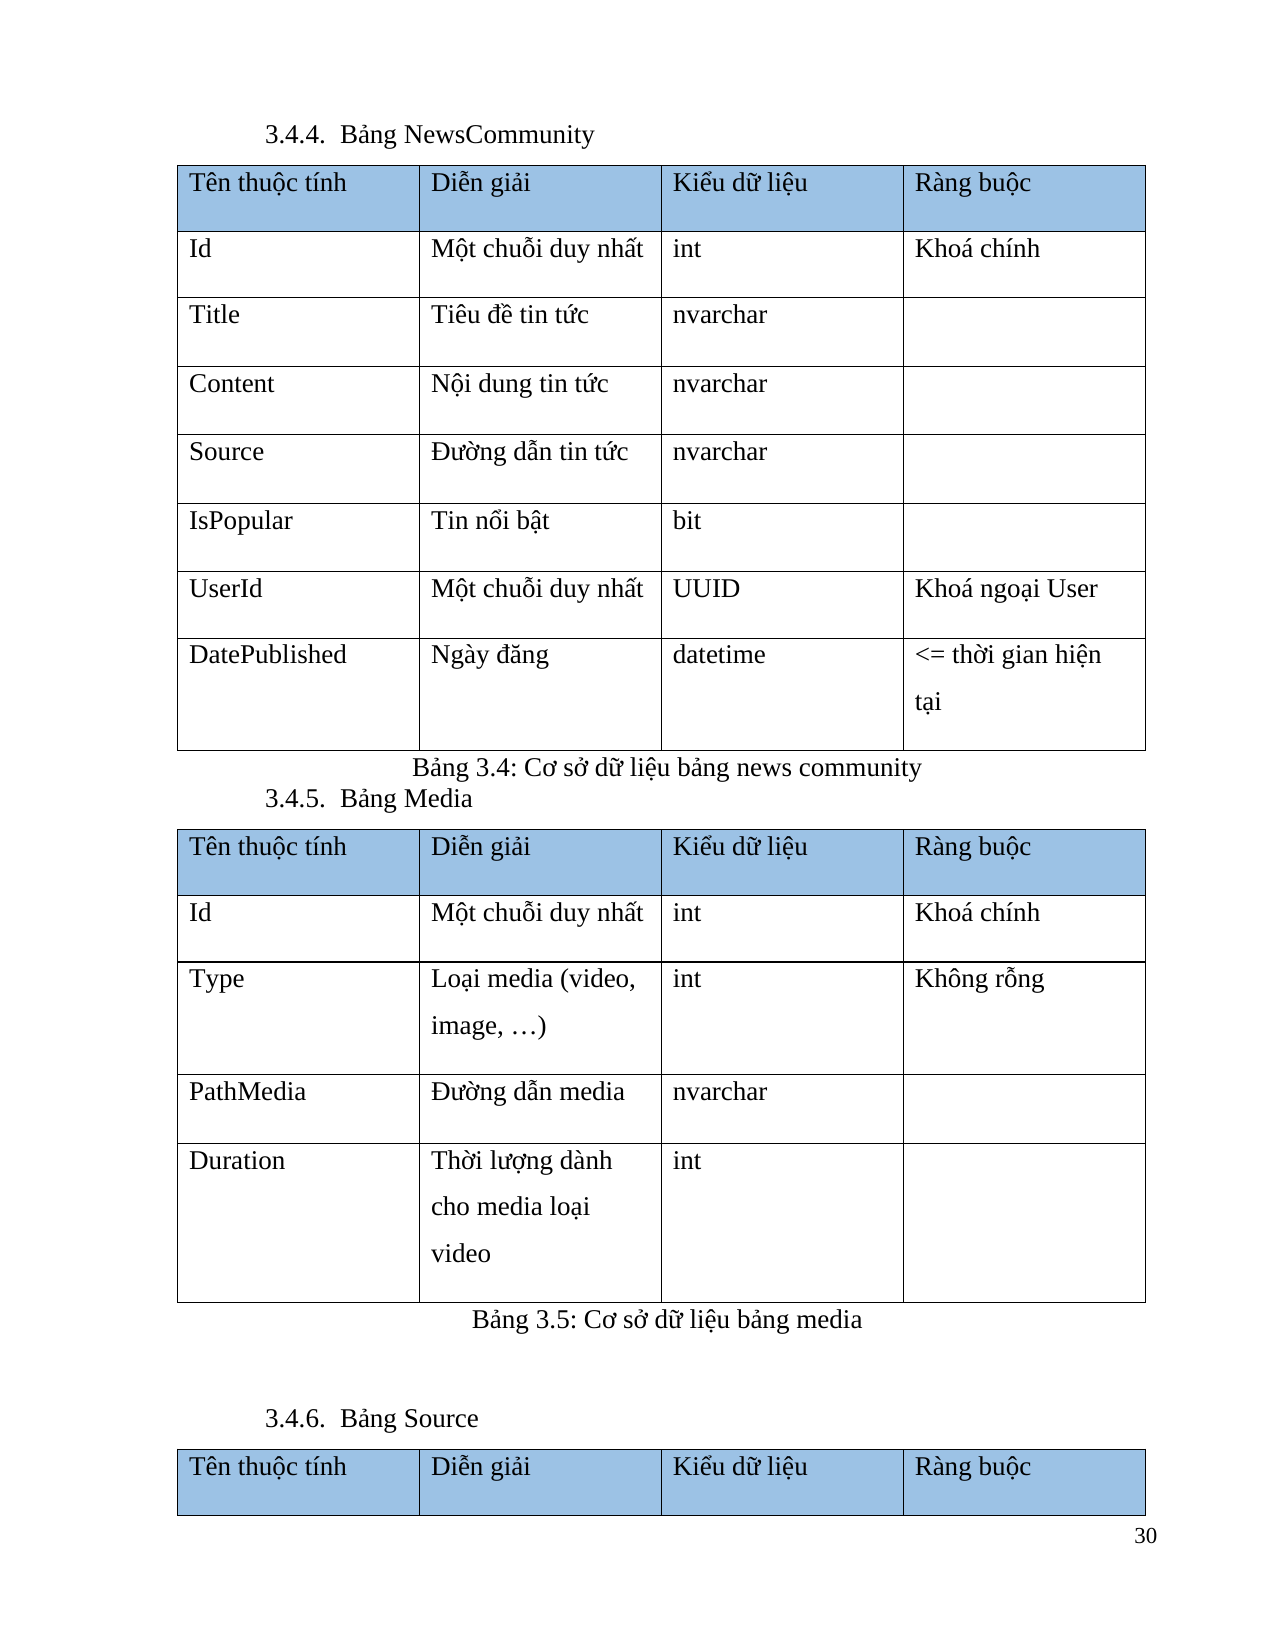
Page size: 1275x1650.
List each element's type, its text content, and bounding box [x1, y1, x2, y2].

table_header Kiểu dữ liệu [662, 166, 903, 231]
table_cell Đường dẫn media [420, 1075, 661, 1143]
table_header Diễn giải [420, 1450, 661, 1515]
table_cell DatePublished [178, 639, 419, 750]
table_cell Không rỗng [904, 963, 1145, 1074]
table_cell [904, 504, 1145, 571]
table_header Tên thuộc tính [178, 166, 419, 231]
table_cell Nội dung tin tức [420, 367, 661, 434]
table_header Diễn giải [420, 166, 661, 231]
table_cell [904, 367, 1145, 434]
table_cell int [662, 963, 903, 1074]
table_cell nvarchar [662, 367, 903, 434]
table_cell Tin nổi bật [420, 504, 661, 571]
table_cell Id [178, 896, 419, 961]
table_cell nvarchar [662, 1075, 903, 1143]
table_cell Thời lượng dành cho media loại video [420, 1144, 661, 1302]
table_header Diễn giải [420, 830, 661, 895]
table_cell nvarchar [662, 435, 903, 503]
table_cell Khoá ngoại User [904, 572, 1145, 637]
table_cell UUID [662, 572, 903, 637]
table_header Tên thuộc tính [178, 1450, 419, 1515]
table_cell Source [178, 435, 419, 503]
list Bảng NewsCommunity [265, 118, 1157, 149]
table_cell [904, 1144, 1145, 1302]
table_header Tên thuộc tính [178, 830, 419, 895]
table_cell [904, 435, 1145, 503]
table_header Kiểu dữ liệu [662, 830, 903, 895]
table_cell Khoá chính [904, 896, 1145, 961]
table_header Kiểu dữ liệu [662, 1450, 903, 1515]
table_header Ràng buộc [904, 1450, 1145, 1515]
table_cell Một chuỗi duy nhất [420, 572, 661, 637]
table_cell Tiêu đề tin tức [420, 298, 661, 366]
table_cell Loại media (video, image, …) [420, 963, 661, 1074]
table_cell UserId [178, 572, 419, 637]
table_cell Type [178, 963, 419, 1074]
table_cell nvarchar [662, 298, 903, 366]
table_cell Khoá chính [904, 232, 1145, 297]
table_cell PathMedia [178, 1075, 419, 1143]
table_header Ràng buộc [904, 166, 1145, 231]
table_cell Đường dẫn tin tức [420, 435, 661, 503]
table_cell Id [178, 232, 419, 297]
table_cell datetime [662, 639, 903, 750]
table_header Ràng buộc [904, 830, 1145, 895]
table_cell [904, 298, 1145, 366]
table_cell Title [178, 298, 419, 366]
table_cell Một chuỗi duy nhất [420, 232, 661, 297]
list Bảng Source [265, 1402, 1157, 1433]
table_cell Content [178, 367, 419, 434]
table_cell <= thời gian hiện tại [904, 639, 1145, 750]
table_cell IsPopular [178, 504, 419, 571]
table_cell Duration [178, 1144, 419, 1302]
table_cell int [662, 1144, 903, 1302]
table_cell int [662, 232, 903, 297]
table_cell Ngày đăng [420, 639, 661, 750]
list Bảng Media [265, 782, 1157, 813]
table_cell bit [662, 504, 903, 571]
table_cell Một chuỗi duy nhất [420, 896, 661, 961]
table_cell [904, 1075, 1145, 1143]
table_cell int [662, 896, 903, 961]
